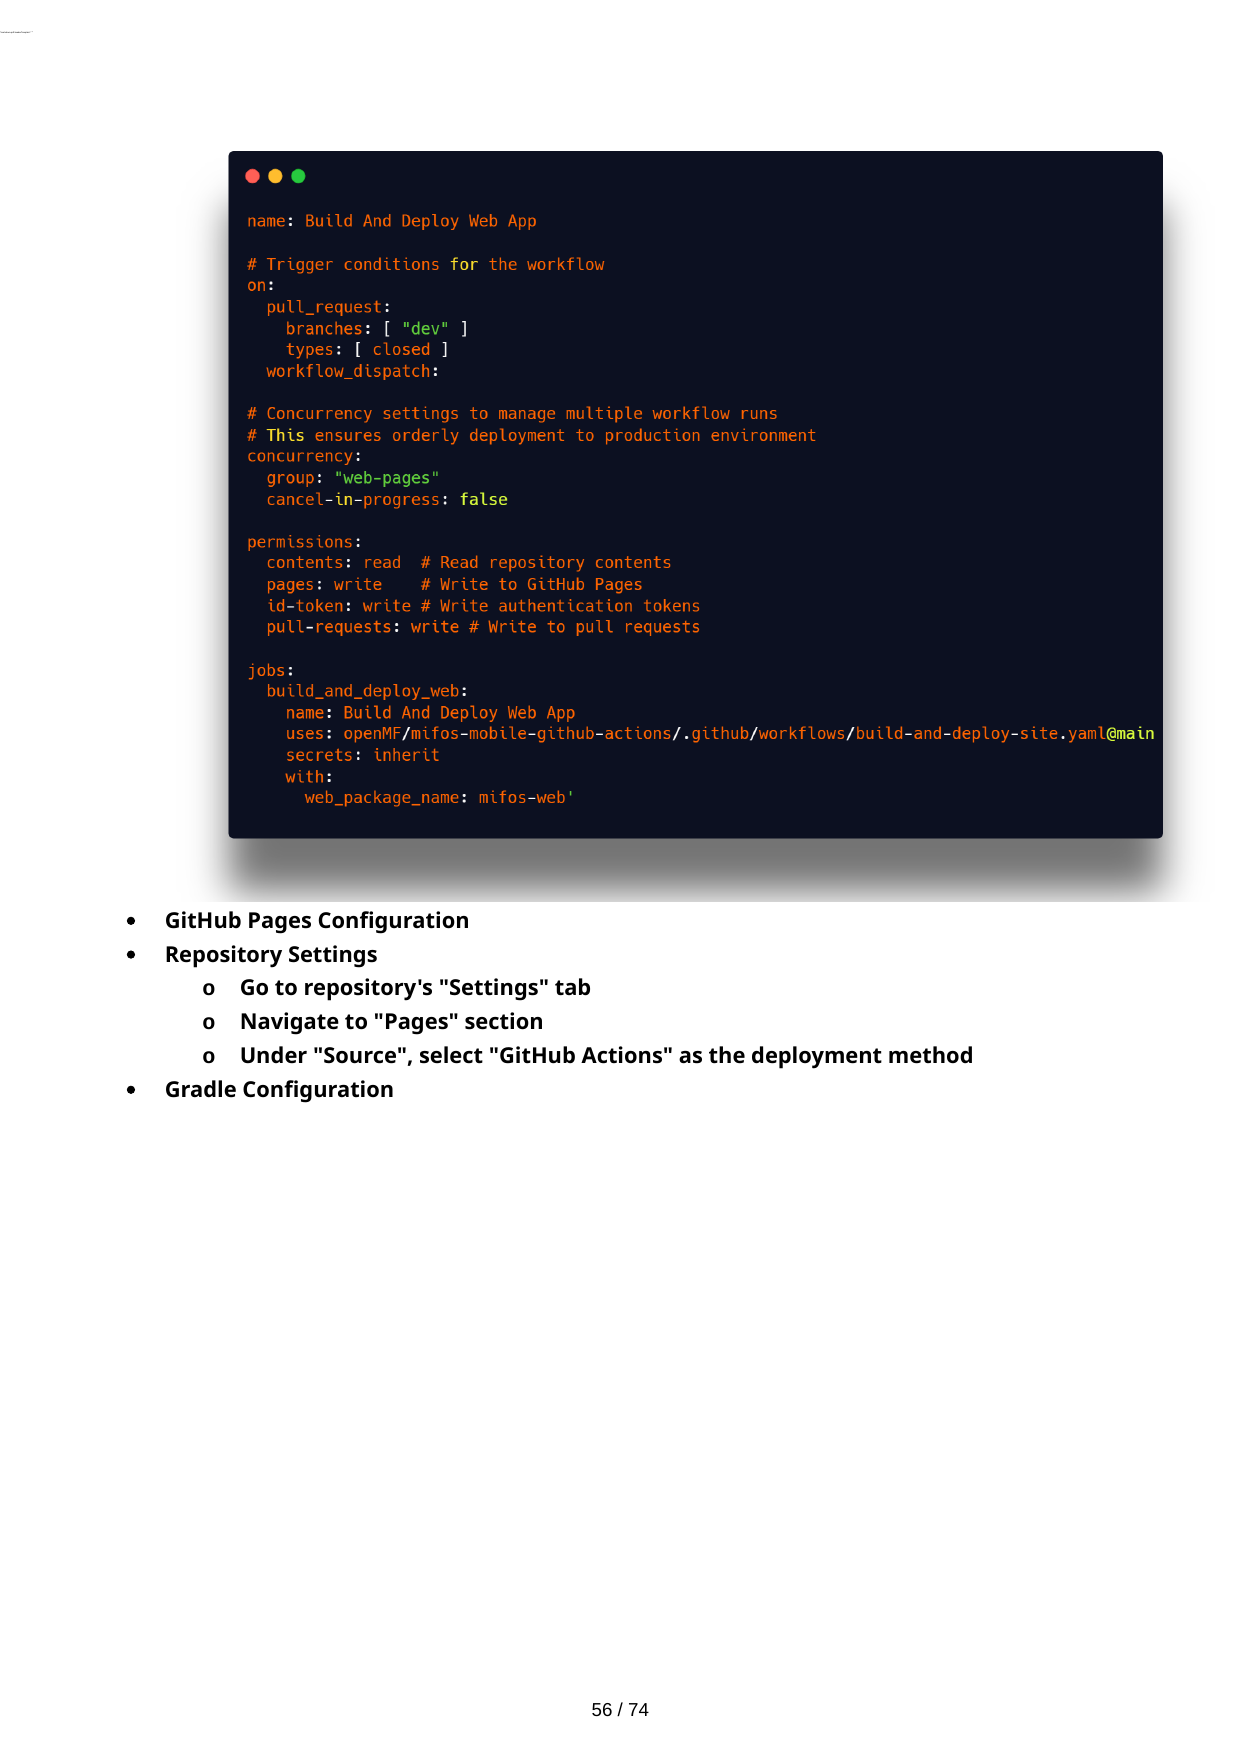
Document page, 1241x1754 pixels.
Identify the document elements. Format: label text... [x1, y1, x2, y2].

list Go to repository's "Settings" tab [202, 972, 1152, 1002]
picture [164, 87, 1227, 902]
list Under "Source", select "GitHub Actions" as the deployment method [202, 1040, 1152, 1070]
list Repository Settings [127, 939, 1152, 968]
list Gradle Configuration [127, 1074, 1152, 1104]
list GitHub Pages Configuration [127, 905, 1152, 935]
list Navigate to "Pages" section [202, 1006, 1152, 1036]
